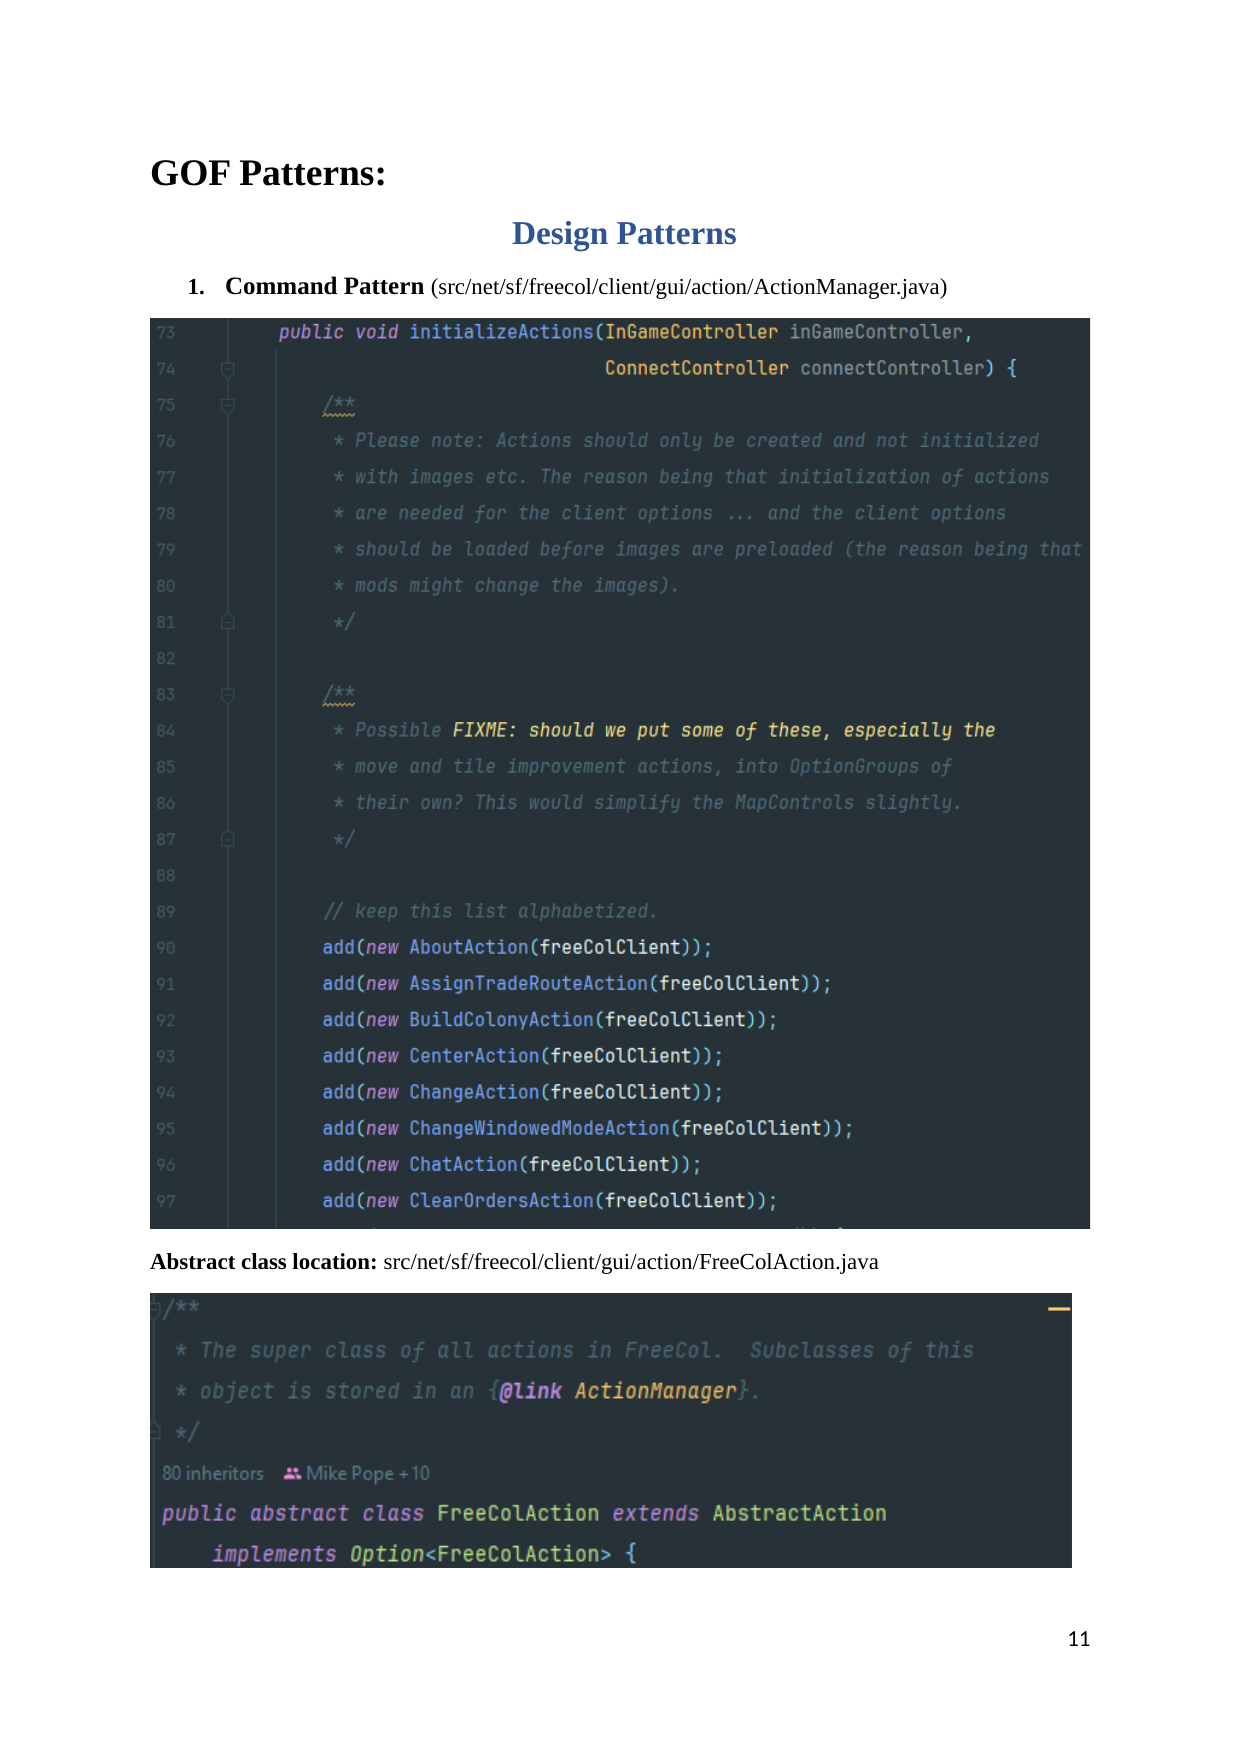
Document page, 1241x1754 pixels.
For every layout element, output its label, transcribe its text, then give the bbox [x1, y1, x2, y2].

text Abstract class location: src/net/sf/freecol/client/gui/action/FreeColAction.java [150, 1248, 1090, 1274]
picture [150, 1293, 1072, 1568]
picture [150, 318, 1091, 1229]
list Command Pattern (src/net/sf/freecol/client/gui/action/ActionManager.java) [187, 271, 1090, 300]
subtitle GOF Patterns: [150, 150, 1090, 193]
text Design Patterns [150, 213, 1090, 252]
